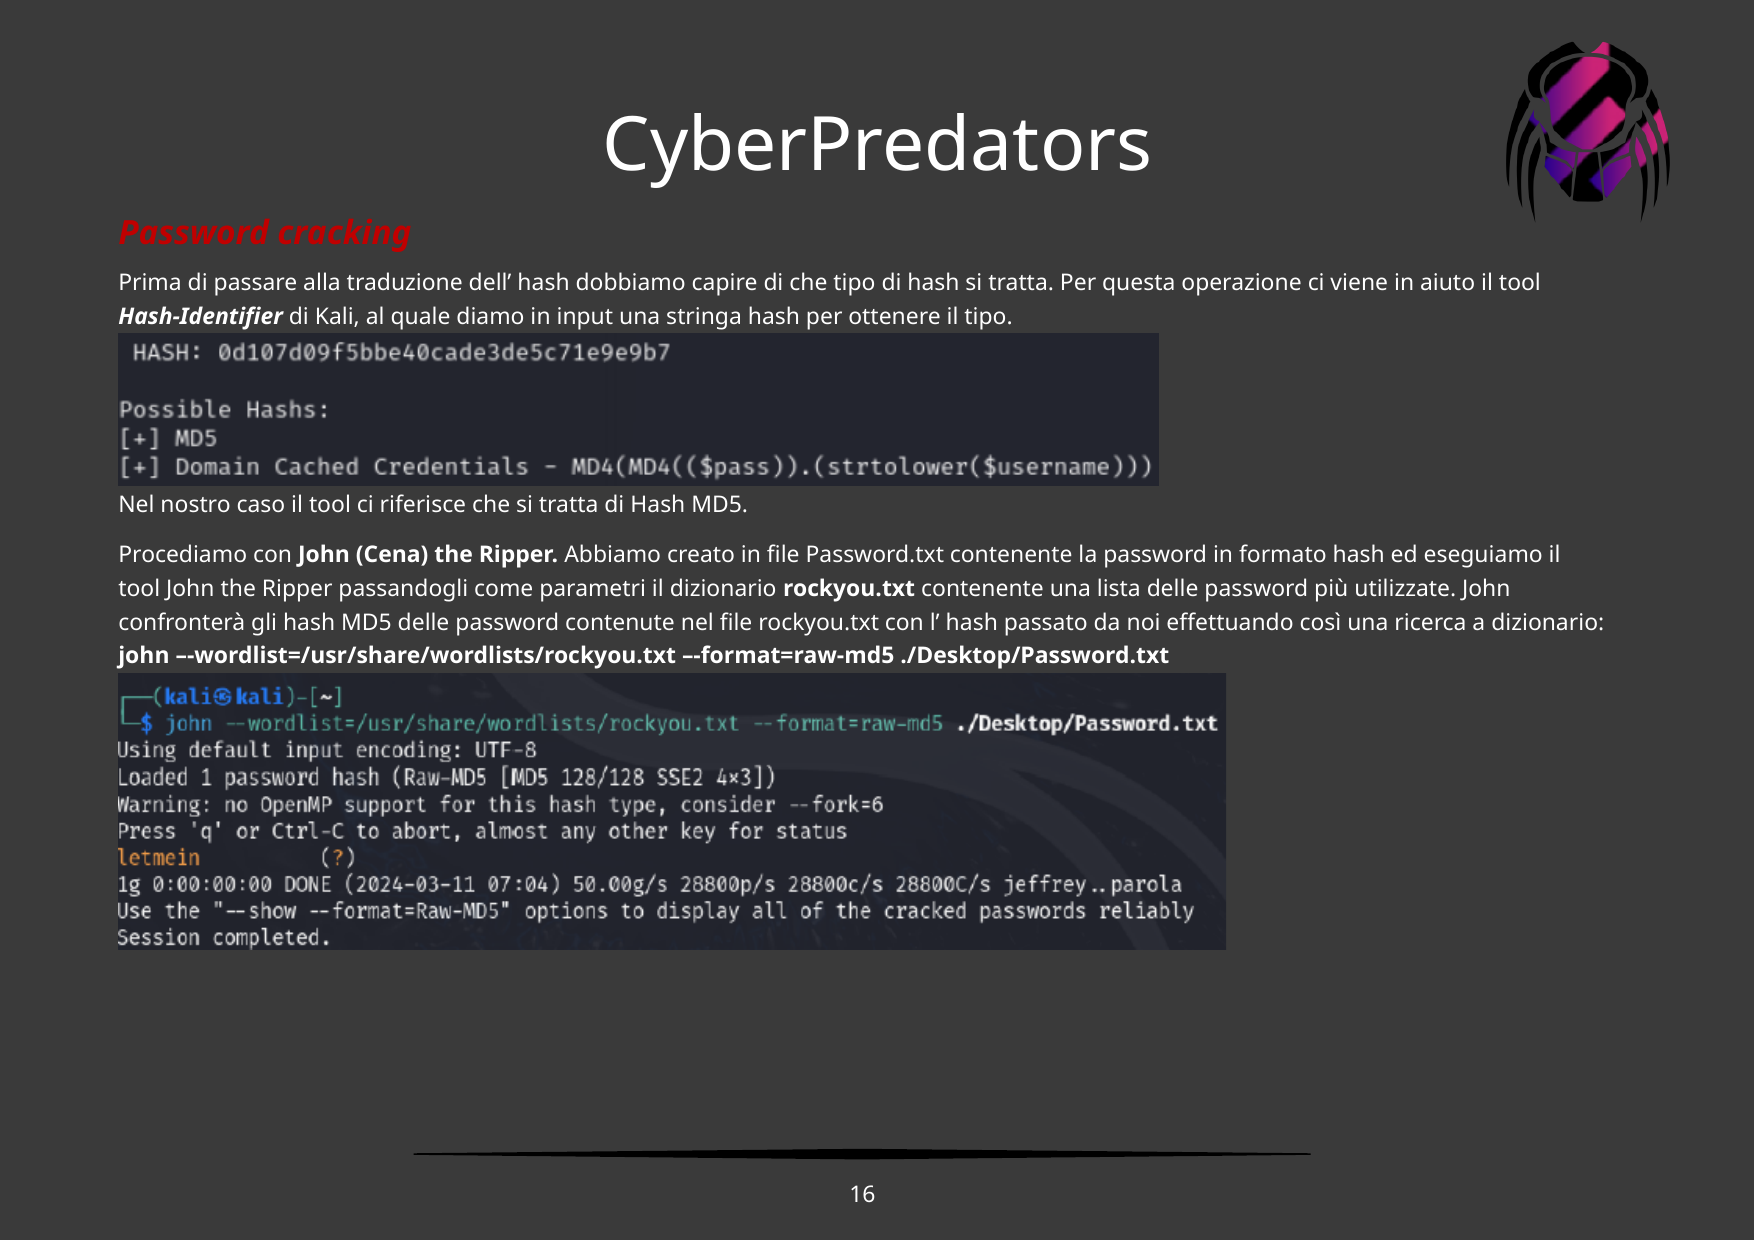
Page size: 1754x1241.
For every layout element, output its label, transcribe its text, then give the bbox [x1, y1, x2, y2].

picture [118, 673, 1227, 950]
subtitle Password cracking [118, 209, 1606, 254]
picture [1496, 40, 1679, 224]
picture [118, 333, 1159, 486]
